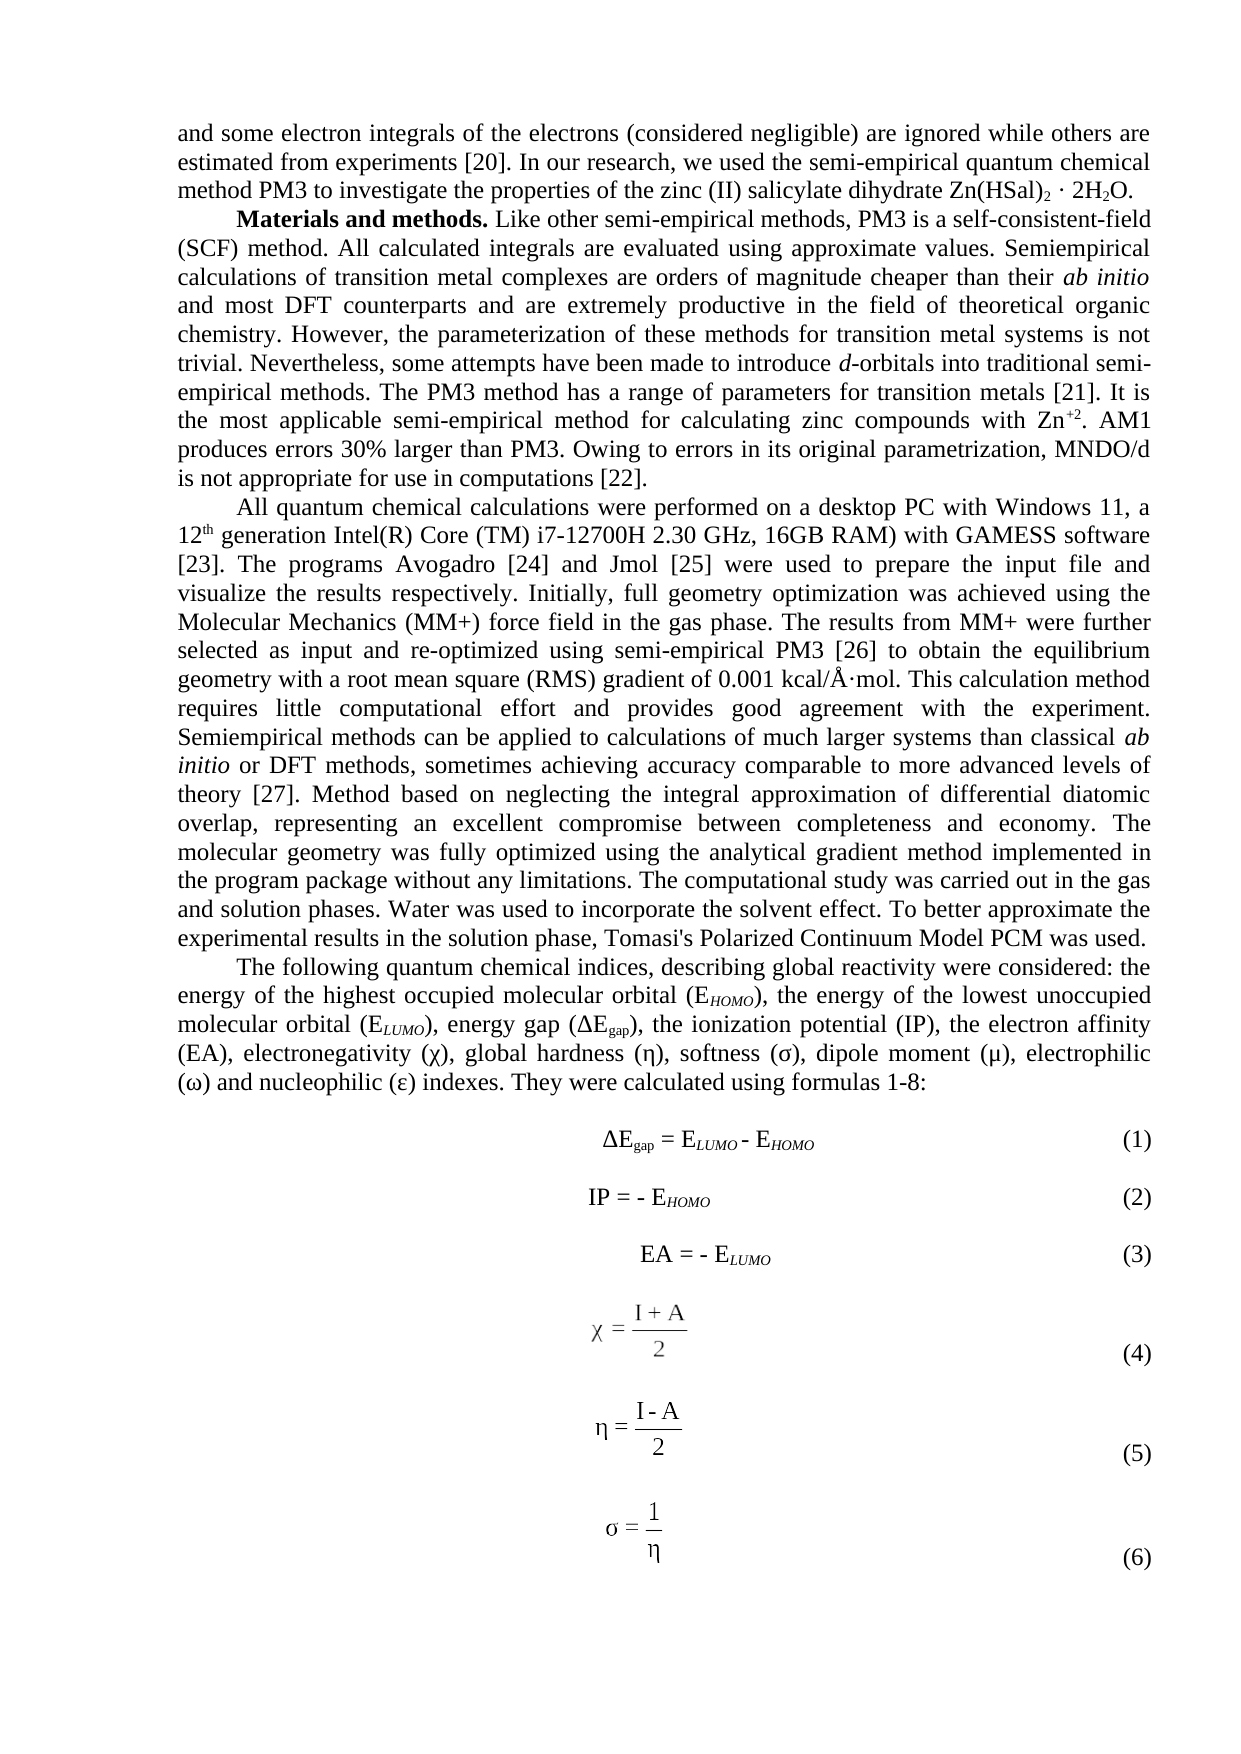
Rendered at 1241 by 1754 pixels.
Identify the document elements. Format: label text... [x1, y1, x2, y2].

text ΔEgap = ELUMO - EHOMO (1) [177, 1124, 1152, 1153]
text (6) [177, 1495, 1152, 1571]
text EA = - ELUMO (3) [177, 1239, 1152, 1268]
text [177, 118, 1152, 204]
text The following quantum chemical indices, describing global reactivity were considered: the energy of the highest occupied molecular orbital (EHOMO), the energy of the lowest unoccupied molecular orbital (ELUMO), energy gap (ΔEgap), the ionization potential (IP), the electron affinity (EA), electronegativity (χ), global hardness (η), softness (σ), dipole moment (μ), electrophilic (ω) and nucleophilic (ε) indexes. They were calculated using formulas 1-8: [177, 952, 1152, 1096]
text (5) [177, 1396, 1152, 1466]
text (4) [177, 1297, 1152, 1367]
text IP = - EHOMO (2) [177, 1182, 1152, 1211]
text All quantum chemical calculations were performed on a desktop PC with Windows 11, a 12th generation Intel(R) Core (TM) i7-12700H 2.30 GHz, 16GB RAM) with GAMESS software [23]. The programs Avogadro [24] and Jmol [25] were used to prepare the input file and visualize the results respectively. Initially, full geometry optimization was achieved using the Molecular Mechanics (MM+) force field in the gas phase. The results from MM+ were further selected as input and re-optimized using semi-empirical PM3 [26] to obtain the equilibrium geometry with a root mean square (RMS) gradient of 0.001 kcal/Å·mol. This calculation method requires little computational effort and provides good agreement with the experiment. Semiempirical methods can be applied to calculations of much larger systems than classical ab initio or DFT methods, sometimes achieving accuracy comparable to more advanced levels of theory [27]. Method based on neglecting the integral approximation of differential diatomic overlap, representing an excellent compromise between completeness and economy. The molecular geometry was fully optimized using the analytical gradient method implemented in the program package without any limitations. The computational study was carried out in the gas and solution phases. Water was used to incorporate the solvent effect. To better approximate the experimental results in the solution phase, Tomasi's Polarized Continuum Model PCM was used. [177, 492, 1152, 952]
text Materials and methods. Like other semi-empirical methods, PM3 is a self-consistent-field (SCF) method. All calculated integrals are evaluated using approximate values. Semiempirical calculations of transition metal complexes are orders of magnitude cheaper than their ab initio and most DFT counterparts and are extremely productive in the field of theoretical organic chemistry. However, the parameterization of these methods for transition metal systems is not trivial. Nevertheless, some attempts have been made to introduce d-orbitals into traditional semi-empirical methods. The PM3 method has a range of parameters for transition metals [21]. It is the most applicable semi-empirical method for calculating zinc compounds with Zn+2. AM1 produces errors 30% larger than PM3. Owing to errors in its original parametrization, MNDO/d is not appropriate for use in computations [22]. [177, 204, 1152, 492]
